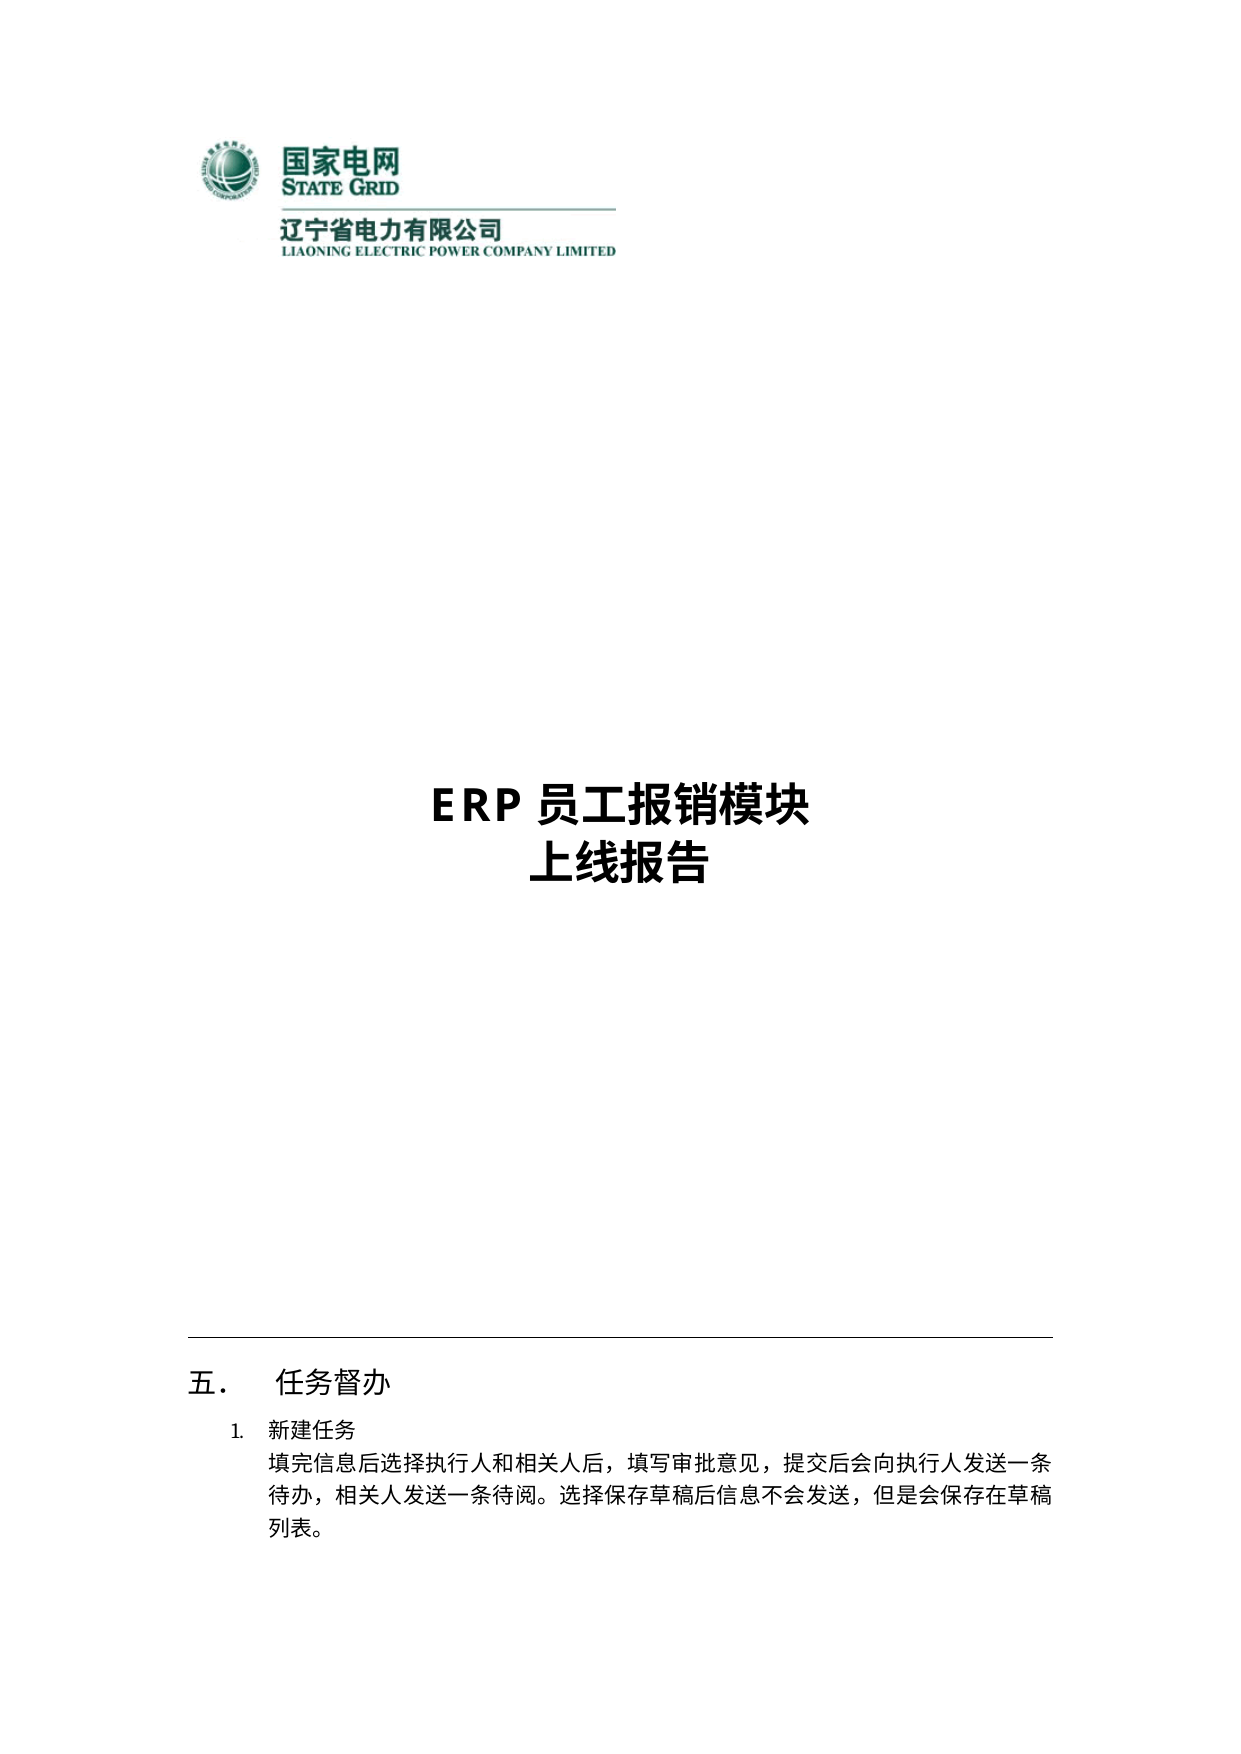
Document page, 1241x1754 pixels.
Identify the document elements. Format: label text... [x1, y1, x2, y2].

list 填完信息后选择执行人和相关人后，填写审批意见，提交后会向执行人发送一条待办，相关人发送一条待阅。选择保存草稿后信息不会发送，但是会保存在草稿列表。 [269, 1446, 1053, 1543]
list 任务督办 [187, 1348, 1053, 1413]
list 新建任务 [231, 1413, 1053, 1446]
